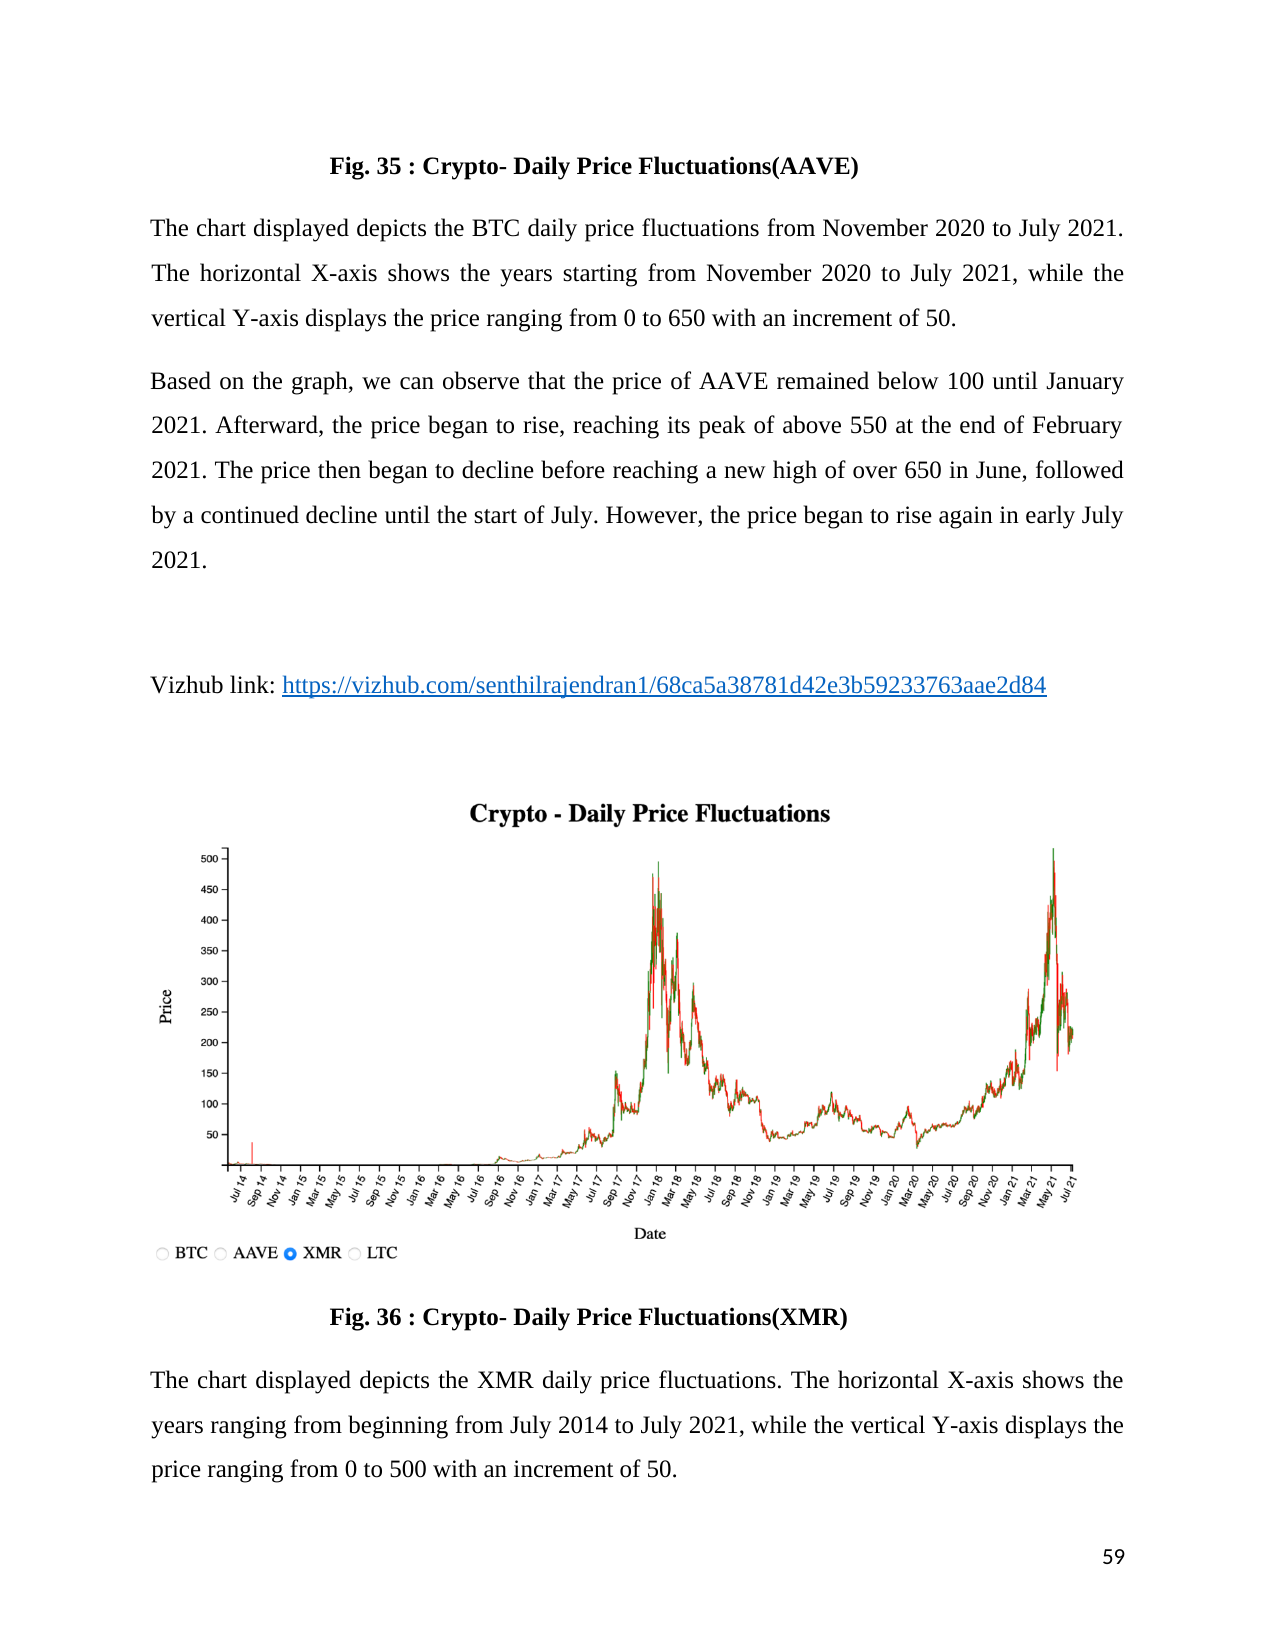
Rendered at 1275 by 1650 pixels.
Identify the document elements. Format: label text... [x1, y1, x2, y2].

text The chart displayed depicts the BTC daily price fluctuations from November 2020 to July 2021. The horizontal X-axis shows the years starting from November 2020 to July 2021, while the vertical Y-axis displays the price ranging from 0 to 650 with an increment of 50. [150, 213, 1125, 332]
text Based on the graph, we can observe that the price of AAVE remained below 100 until January 2021. Afterward, the price began to rise, reaching its peak of above 550 at the end of February 2021. The price then began to decline before reaching a new high of over 650 in June, followed by a continued decline until the start of July. However, the price began to rise again in early July 2021. [150, 366, 1125, 574]
subtitle Fig. 36 : Crypto- Daily Price Fluctuations(XMR) [329, 1302, 1124, 1331]
picture [150, 795, 1091, 1269]
text Vizhub link: https://vizhub.com/senthilrajendran1/68ca5a38781d42e3b59233763aae2d84 [150, 670, 1125, 699]
subtitle Fig. 35 : Crypto- Daily Price Fluctuations(AAVE) [329, 151, 1124, 180]
text The chart displayed depicts the XMR daily price fluctuations. The horizontal X-axis shows the years ranging from beginning from July 2014 to July 2021, while the vertical Y-axis displays the price ranging from 0 to 500 with an increment of 50. [150, 1365, 1125, 1483]
